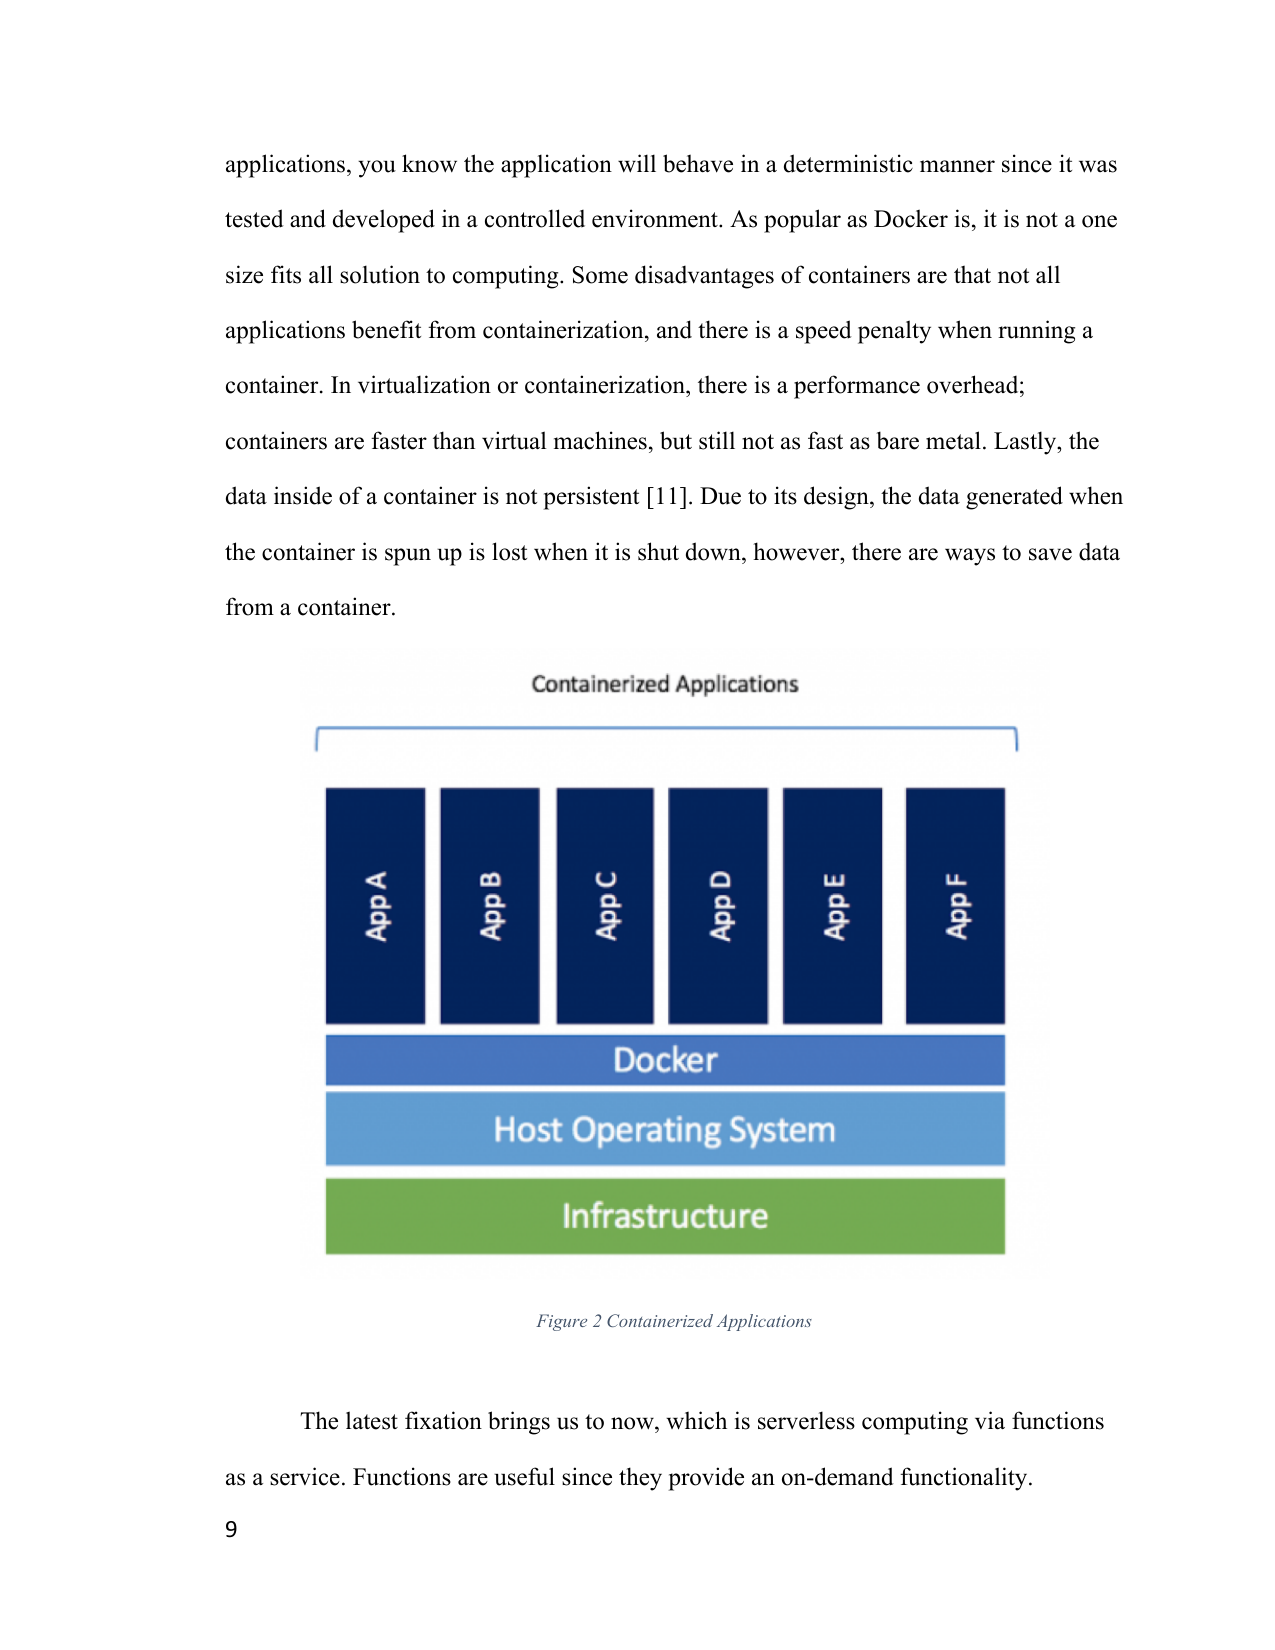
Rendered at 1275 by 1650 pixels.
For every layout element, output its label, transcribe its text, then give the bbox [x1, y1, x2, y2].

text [225, 1407, 1125, 1491]
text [225, 150, 1125, 621]
text Figure 2 Containerized Applications [225, 1311, 1125, 1331]
picture [300, 648, 1050, 1280]
